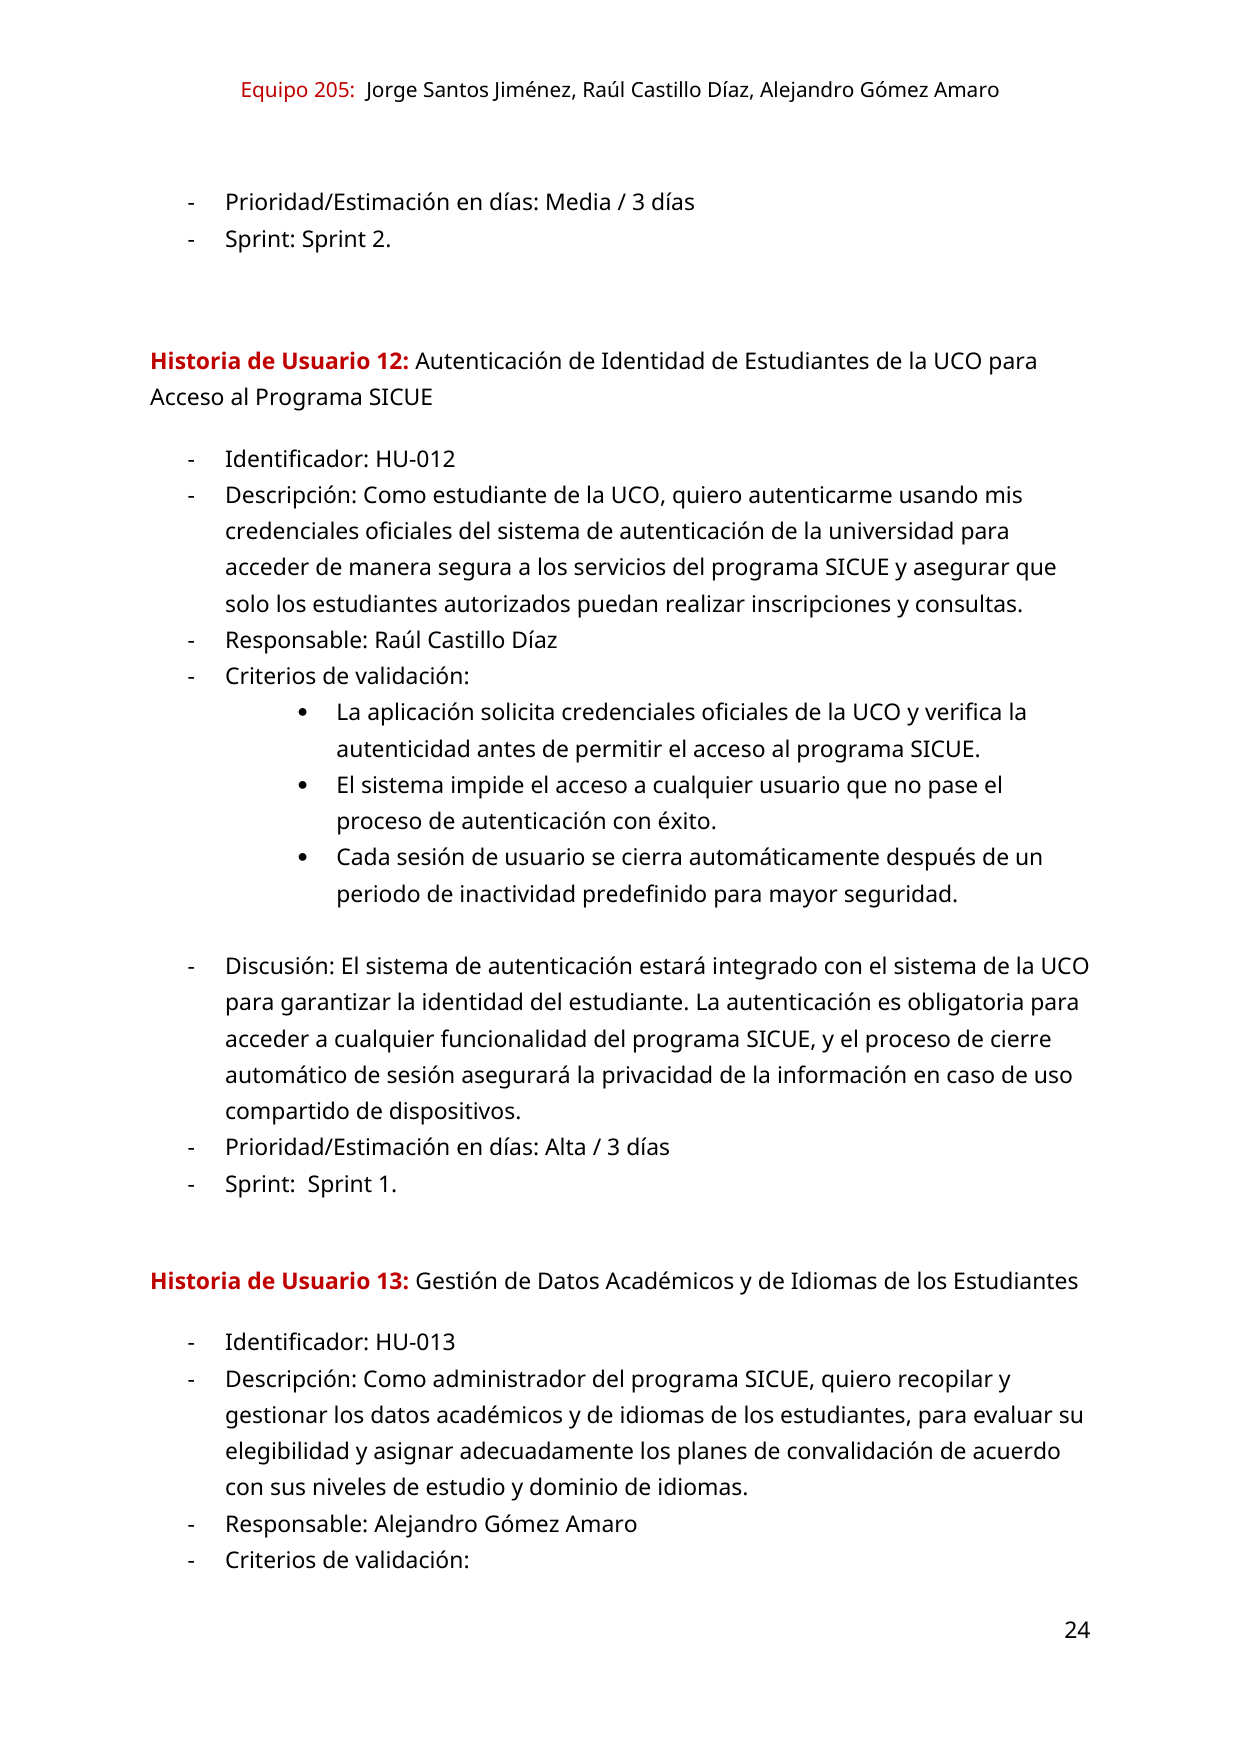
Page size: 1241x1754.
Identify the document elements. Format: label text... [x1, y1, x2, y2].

list Criterios de validación: [187, 660, 1090, 691]
list Responsable: Raúl Castillo Díaz [187, 624, 1090, 655]
list La aplicación solicita credenciales oficiales de la UCO y verifica la autenticidad antes de permitir el acceso al programa SICUE. [299, 696, 1090, 764]
list Prioridad/Estimación en días: Alta / 3 días [187, 1131, 1090, 1162]
list Discusión: El sistema de autenticación estará integrado con el sistema de la UCO para garantizar la identidad del estudiante. La autenticación es obligatoria para acceder a cualquier funcionalidad del programa SICUE, y el proceso de cierre automático de sesión asegurará la privacidad de la información en caso de uso compartido de dispositivos. [187, 950, 1090, 1126]
list Cada sesión de usuario se cierra automáticamente después de un periodo de inactividad predefinido para mayor seguridad. [299, 841, 1090, 909]
list Descripción: Como administrador del programa SICUE, quiero recopilar y gestionar los datos académicos y de idiomas de los estudiantes, para evaluar su elegibilidad y asignar adecuadamente los planes de convalidación de acuerdo con sus niveles de estudio y dominio de idiomas. [187, 1362, 1090, 1502]
list Sprint: Sprint 2. [187, 222, 1090, 254]
list Sprint: Sprint 1. [187, 1167, 1090, 1199]
list Identificador: HU-013 [187, 1326, 1090, 1357]
text Historia de Usuario 12: Autenticación de Identidad de Estudiantes de la UCO para Acceso al Programa SICUE [150, 345, 1090, 412]
text Historia de Usuario 13: Gestión de Datos Académicos y de Idiomas de los Estudiantes [150, 1265, 1090, 1296]
list Descripción: Como estudiante de la UCO, quiero autenticarme usando mis credenciales oficiales del sistema de autenticación de la universidad para acceder de manera segura a los servicios del programa SICUE y asegurar que solo los estudiantes autorizados puedan realizar inscripciones y consultas. [187, 479, 1090, 619]
list Prioridad/Estimación en días: Media / 3 días [187, 186, 1090, 217]
list Identificador: HU-012 [187, 442, 1090, 474]
list El sistema impide el acceso a cualquier usuario que no pase el proceso de autenticación con éxito. [299, 769, 1090, 836]
list Responsable: Alejandro Gómez Amaro [187, 1507, 1090, 1539]
list Criterios de validación: [187, 1544, 1090, 1575]
